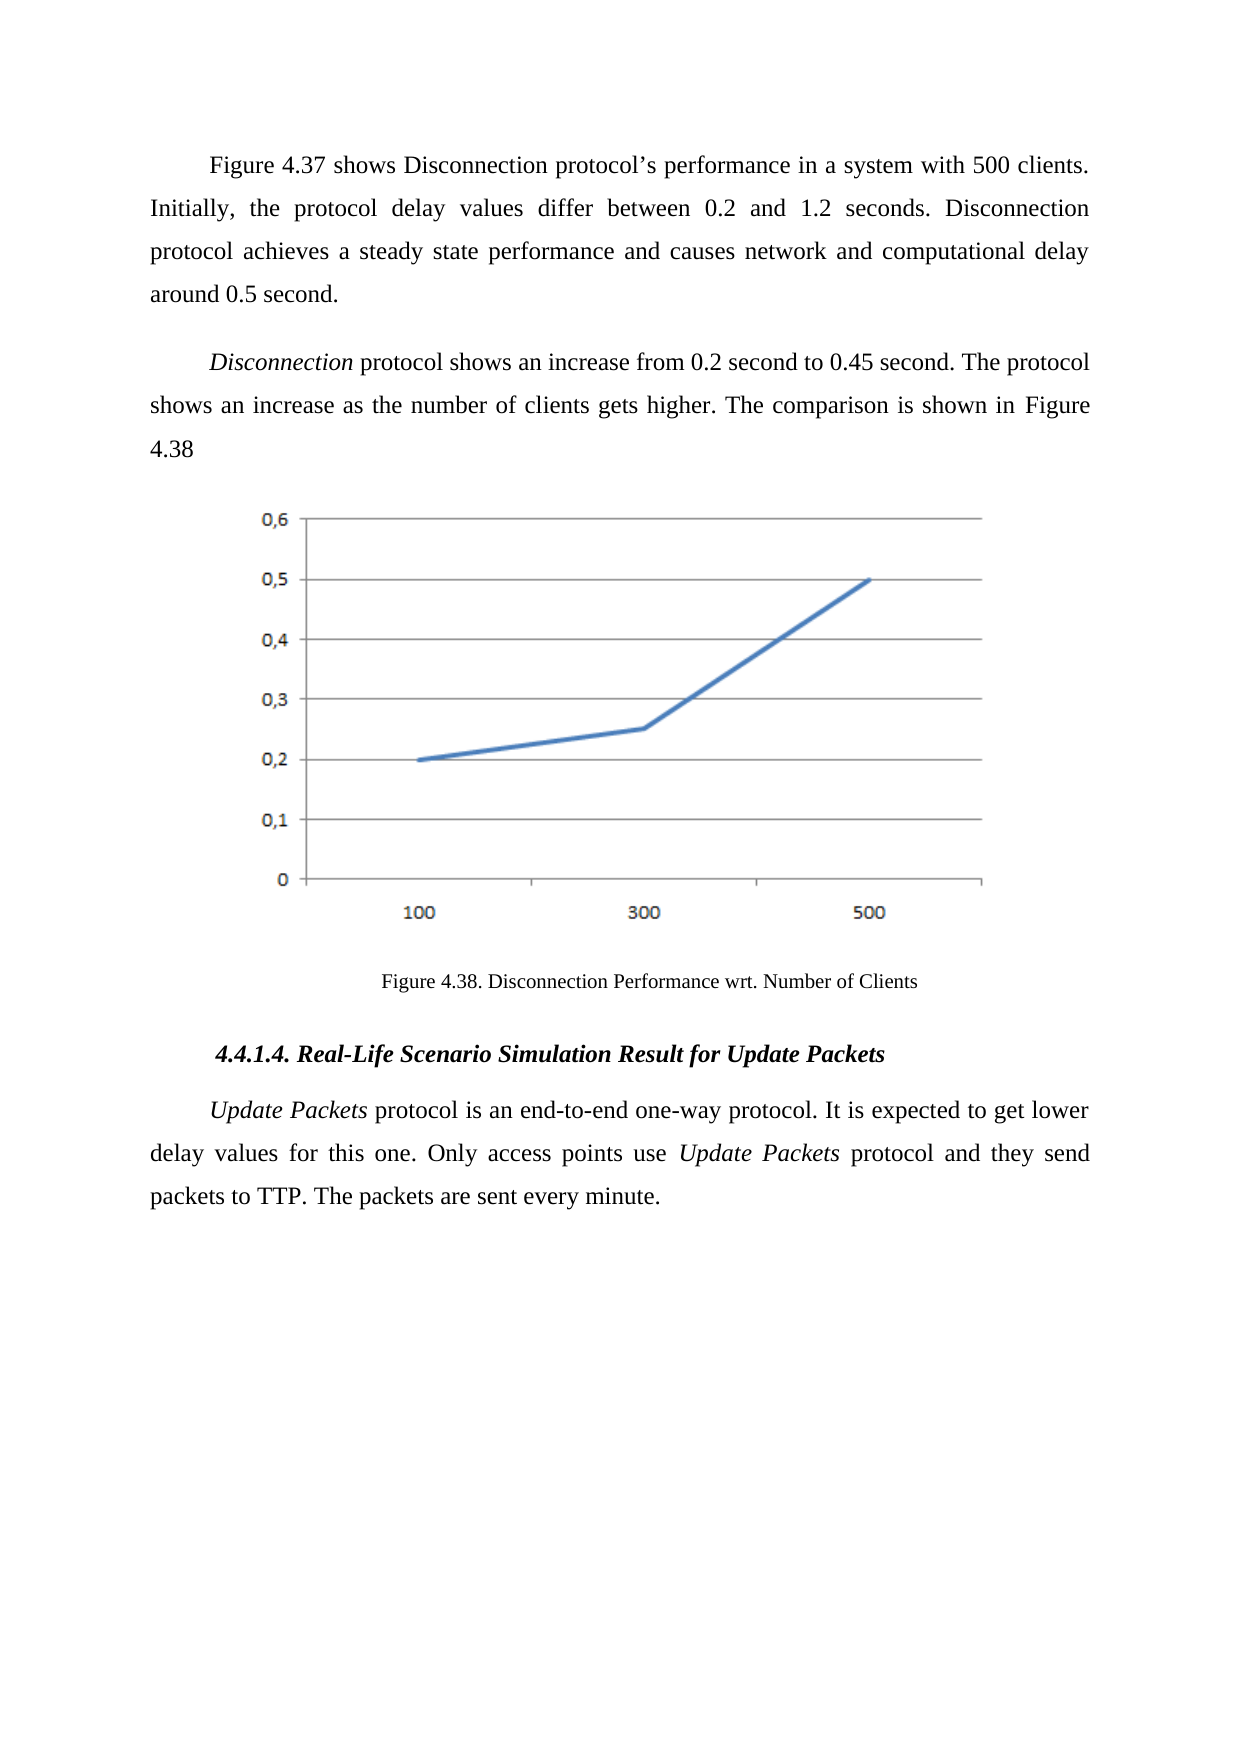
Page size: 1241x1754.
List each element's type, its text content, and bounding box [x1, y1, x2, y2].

subtitle 4.4.1.4. Real-Life Scenario Simulation Result for Update Packets [150, 1039, 1090, 1068]
picture [248, 501, 992, 930]
text Update Packets protocol is an end-to-end one-way protocol. It is expected to get lower delay values for this one. Only access points use Update Packets protocol and they send packets to TTP. The packets are sent every minute. [150, 1095, 1090, 1210]
